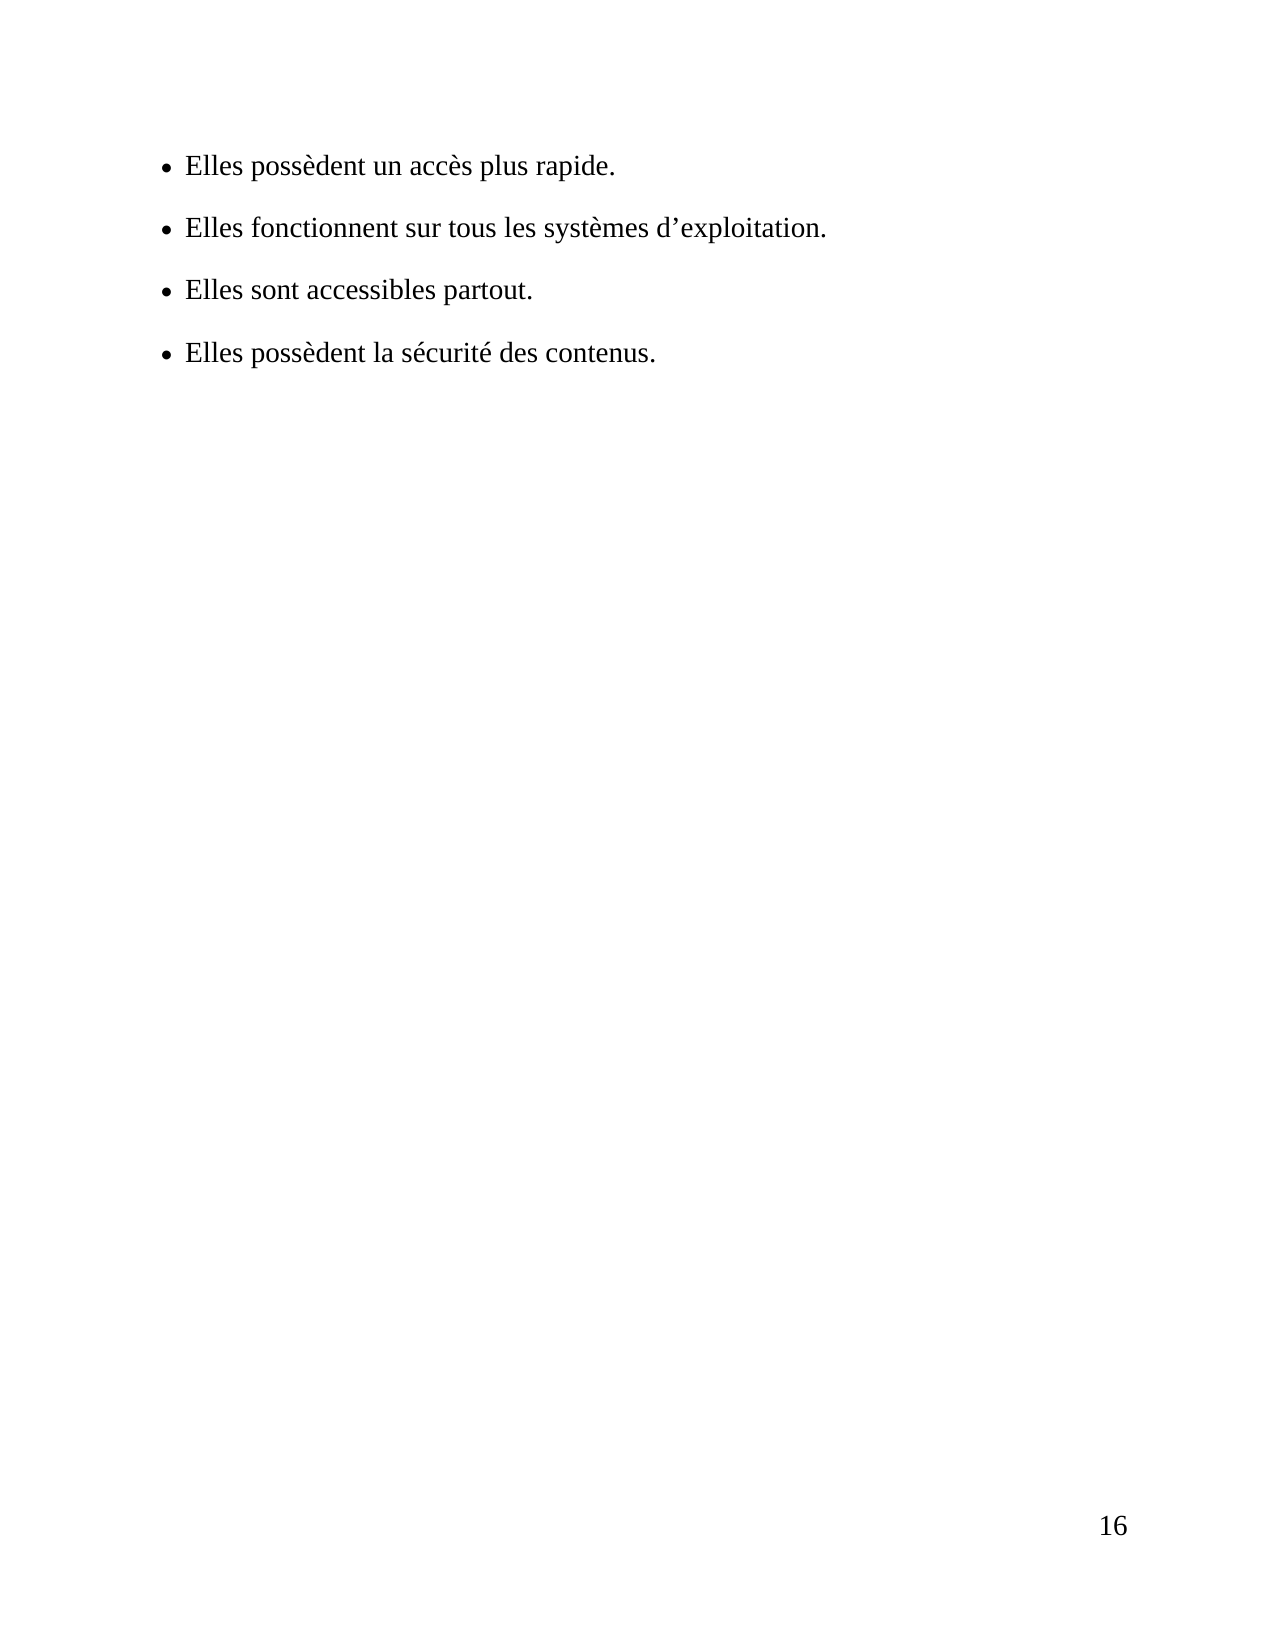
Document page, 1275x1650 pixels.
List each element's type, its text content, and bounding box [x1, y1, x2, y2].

list Elles possèdent la sécurité des contenus. [160, 335, 1079, 368]
list Elles fonctionnent sur tous les systèmes d’exploitation. [160, 210, 1079, 243]
list Elles possèdent un accès plus rapide. [160, 148, 1079, 181]
list Elles sont accessibles partout. [160, 272, 1079, 306]
